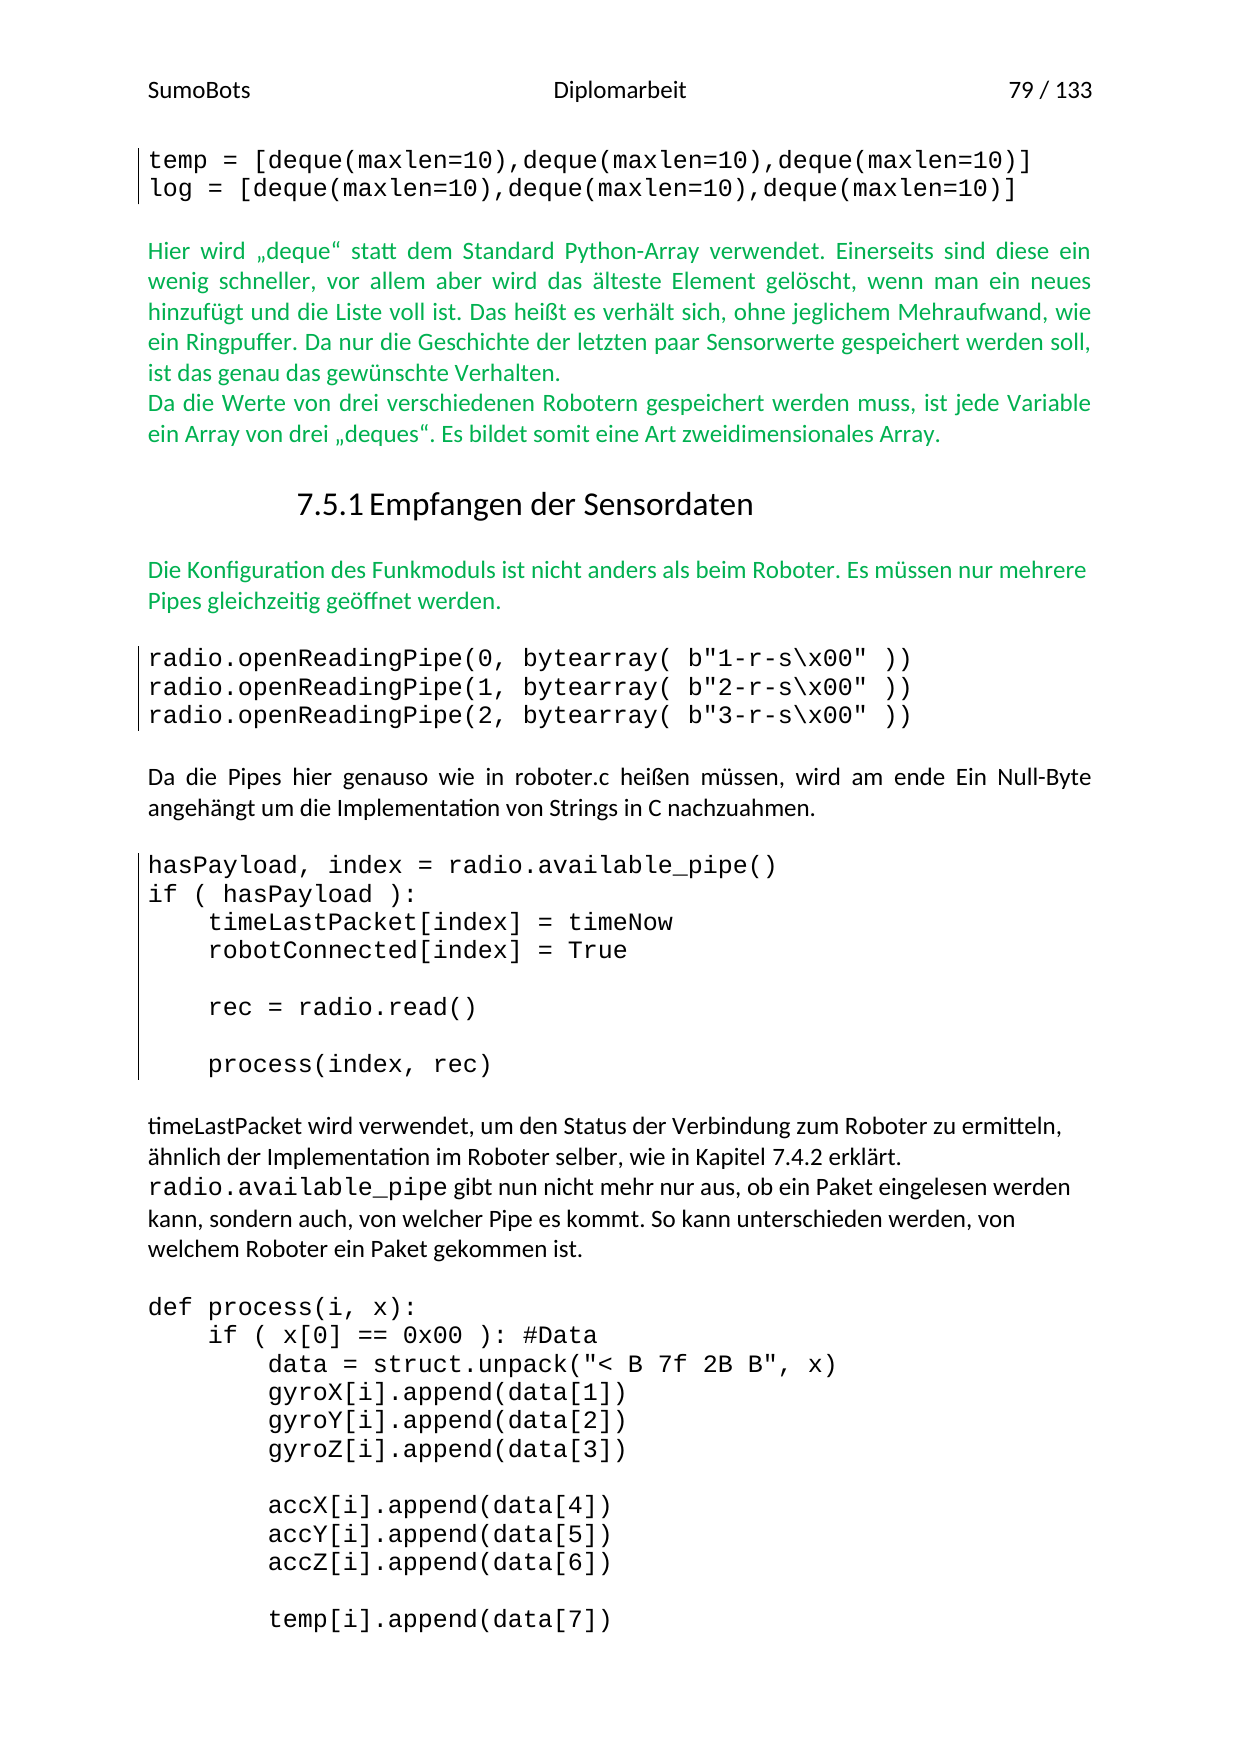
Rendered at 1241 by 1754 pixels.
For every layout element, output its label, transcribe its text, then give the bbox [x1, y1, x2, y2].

text temp[i].append(data[7]) [148, 1606, 1093, 1634]
text accX[i].append(data[4]) [148, 1493, 1093, 1521]
text gyroX[i].append(data[1]) [148, 1379, 1093, 1408]
text def process(i, x): [148, 1294, 1093, 1323]
text radio.openReadingPipe(0, bytearray( b"1-r-s\x00" )) [148, 646, 1093, 674]
text accY[i].append(data[5]) [148, 1521, 1093, 1549]
text accZ[i].append(data[6]) [148, 1549, 1093, 1578]
text timeLastPacket[index] = timeNow [148, 910, 1093, 938]
text temp = [deque(maxlen=10),deque(maxlen=10),deque(maxlen=10)] [148, 148, 1093, 176]
text Da die Werte von drei verschiedenen Robotern gespeichert werden muss, ist jede Variable ein Array von drei „deques“. Es bildet somit eine Art zweidimensionales Array. [148, 387, 1093, 448]
text gyroY[i].append(data[2]) [148, 1408, 1093, 1436]
text log = [deque(maxlen=10),deque(maxlen=10),deque(maxlen=10)] [148, 176, 1093, 204]
text rec = radio.read() [148, 995, 1093, 1023]
text timeLastPacket wird verwendet, um den Status der Verbindung zum Roboter zu ermitteln, ähnlich der Implementation im Roboter selber, wie in Kapitel 7.4.2 erklärt. radio.available_pipe gibt nun nicht mehr nur aus, ob ein Paket eingelesen werden kann, sondern auch, von welcher Pipe es kommt. So kann unterschieden werden, von welchem Roboter ein Paket gekommen ist. [148, 1110, 1093, 1264]
text Die Konfiguration des Funkmoduls ist nicht anders als beim Roboter. Es müssen nur mehrere Pipes gleichzeitig geöffnet werden. [148, 554, 1093, 615]
text gyroZ[i].append(data[3]) [148, 1436, 1093, 1464]
text data = struct.unpack("< B 7f 2B B", x) [148, 1351, 1093, 1379]
text Hier wird „deque“ statt dem Standard Python-Array verwendet. Einerseits sind diese ein wenig schneller, vor allem aber wird das älteste Element gelöscht, wenn man ein neues hinzufügt und die Liste voll ist. Das heißt es verhält sich, ohne jeglichem Mehraufwand, wie ein Ringpuffer. Da nur die Geschichte der letzten paar Sensorwerte gespeichert werden soll, ist das genau das gewünschte Verhalten. [148, 235, 1093, 387]
text hasPayload, index = radio.available_pipe() [148, 853, 1093, 881]
text process(index, rec) [148, 1051, 1093, 1080]
text if ( x[0] == 0x00 ): #Data [148, 1323, 1093, 1351]
text robotConnected[index] = True [148, 938, 1093, 966]
text radio.openReadingPipe(1, bytearray( b"2-r-s\x00" )) [148, 674, 1093, 703]
text if ( hasPayload ): [148, 881, 1093, 910]
text radio.openReadingPipe(2, bytearray( b"3-r-s\x00" )) [148, 703, 1093, 731]
subtitle Empfangen der Sensordaten [296, 483, 1093, 524]
text Da die Pipes hier genauso wie in roboter.c heißen müssen, wird am ende Ein Null-Byte angehängt um die Implementation von Strings in C nachzuahmen. [148, 761, 1093, 822]
